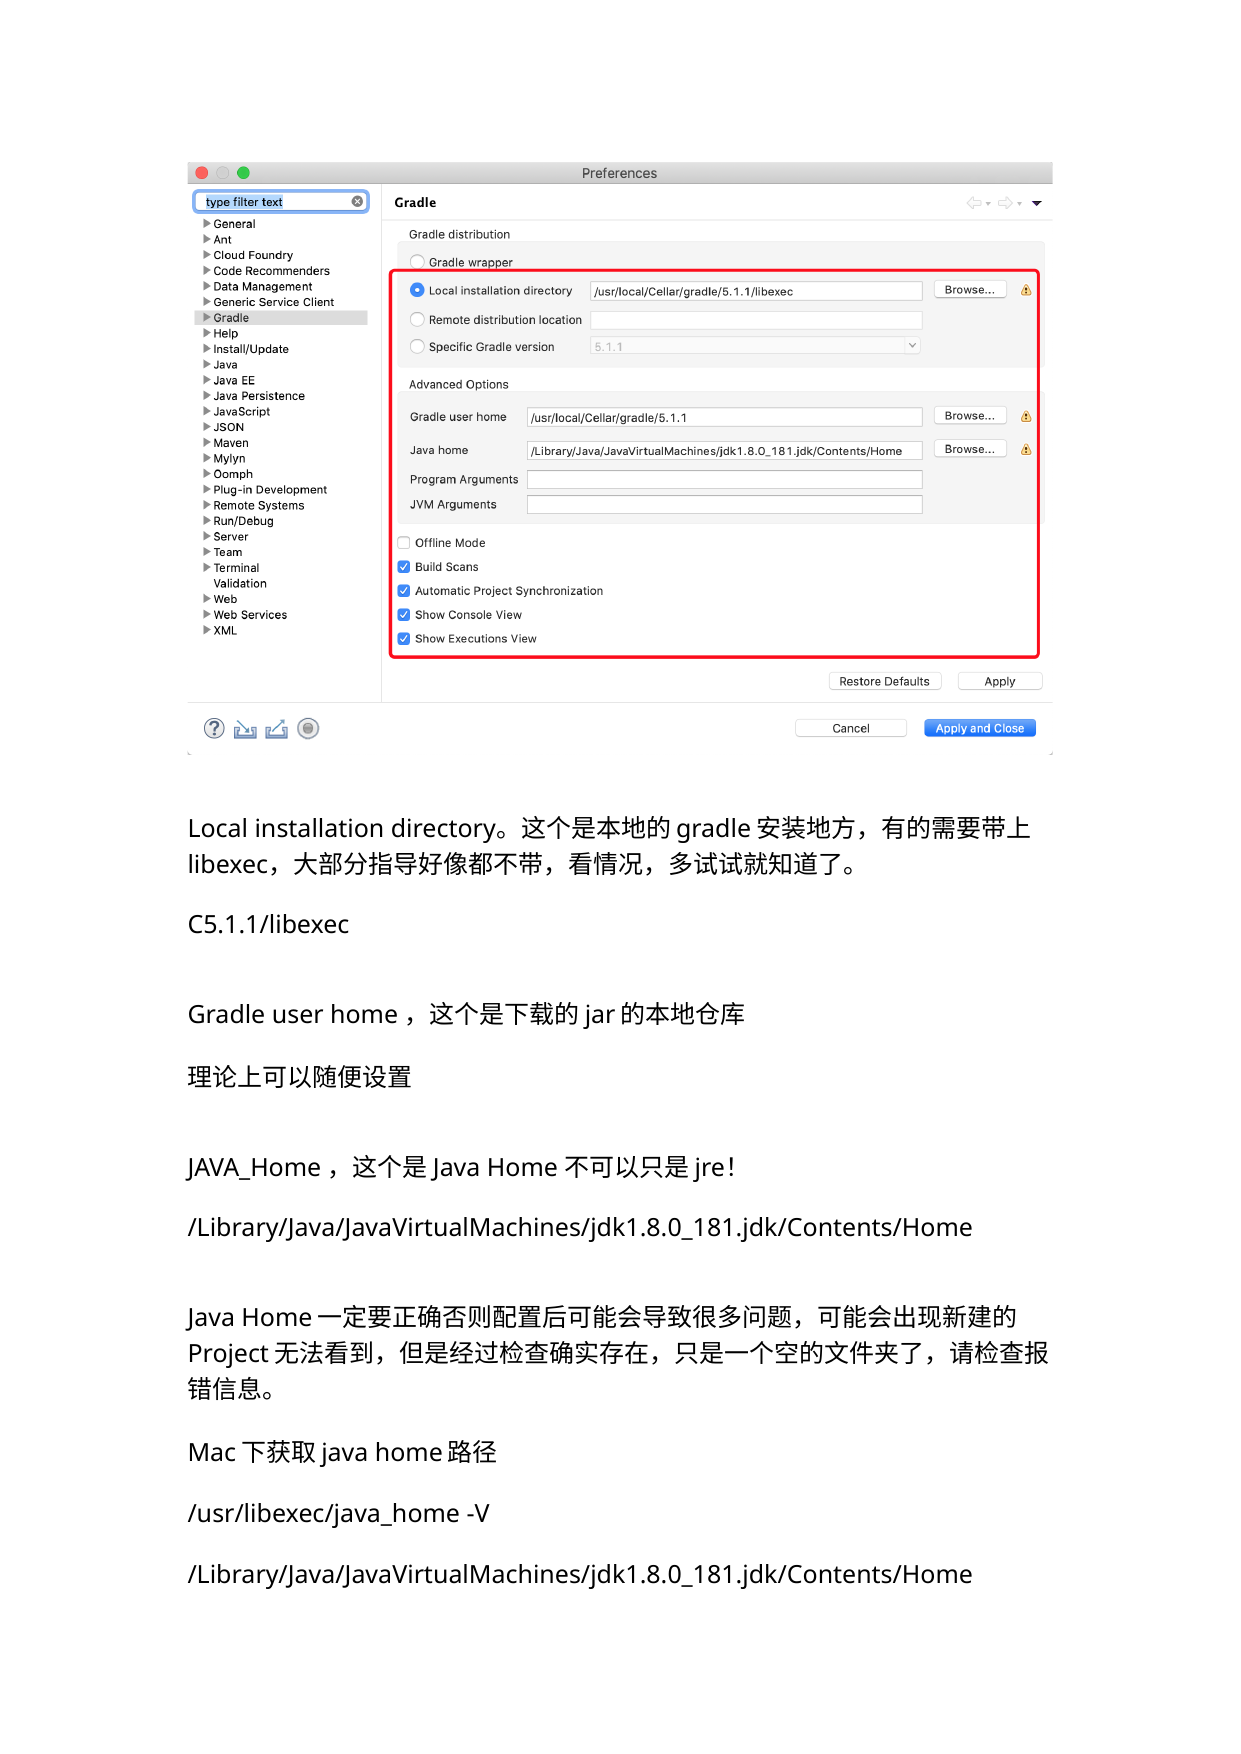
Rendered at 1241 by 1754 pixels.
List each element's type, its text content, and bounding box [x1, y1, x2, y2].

text Gradle user home ，这个是下载的jar的本地仓库 [187, 994, 1053, 1031]
text Java Home一定要正确否则配置后可能会导致很多问题，可能会出现新建的Project无法看到，但是经过检查确实存在，只是一个空的文件夹了，请检查报错信息。 [187, 1297, 1053, 1406]
text 理论上可以随便设置 [187, 1057, 1053, 1094]
text Local installation directory。这个是本地的gradle安装地方，有的需要带上libexec，大部分指导好像都不带，看情况，多试试就知道了。 [187, 808, 1053, 881]
text JAVA_Home ，这个是Java Home 不可以只是jre！ [187, 1147, 1053, 1183]
text /Library/Java/JavaVirtualMachines/jdk1.8.0_181.jdk/Contents/Home [187, 1556, 1053, 1591]
text Mac下获取java home路径 [187, 1433, 1053, 1469]
text C5.1.1/libexec [187, 907, 1053, 941]
text /Library/Java/JavaVirtualMachines/jdk1.8.0_181.jdk/Contents/Home [187, 1210, 1053, 1244]
text /usr/libexec/java_home -V [187, 1496, 1053, 1530]
picture [187, 162, 1053, 755]
